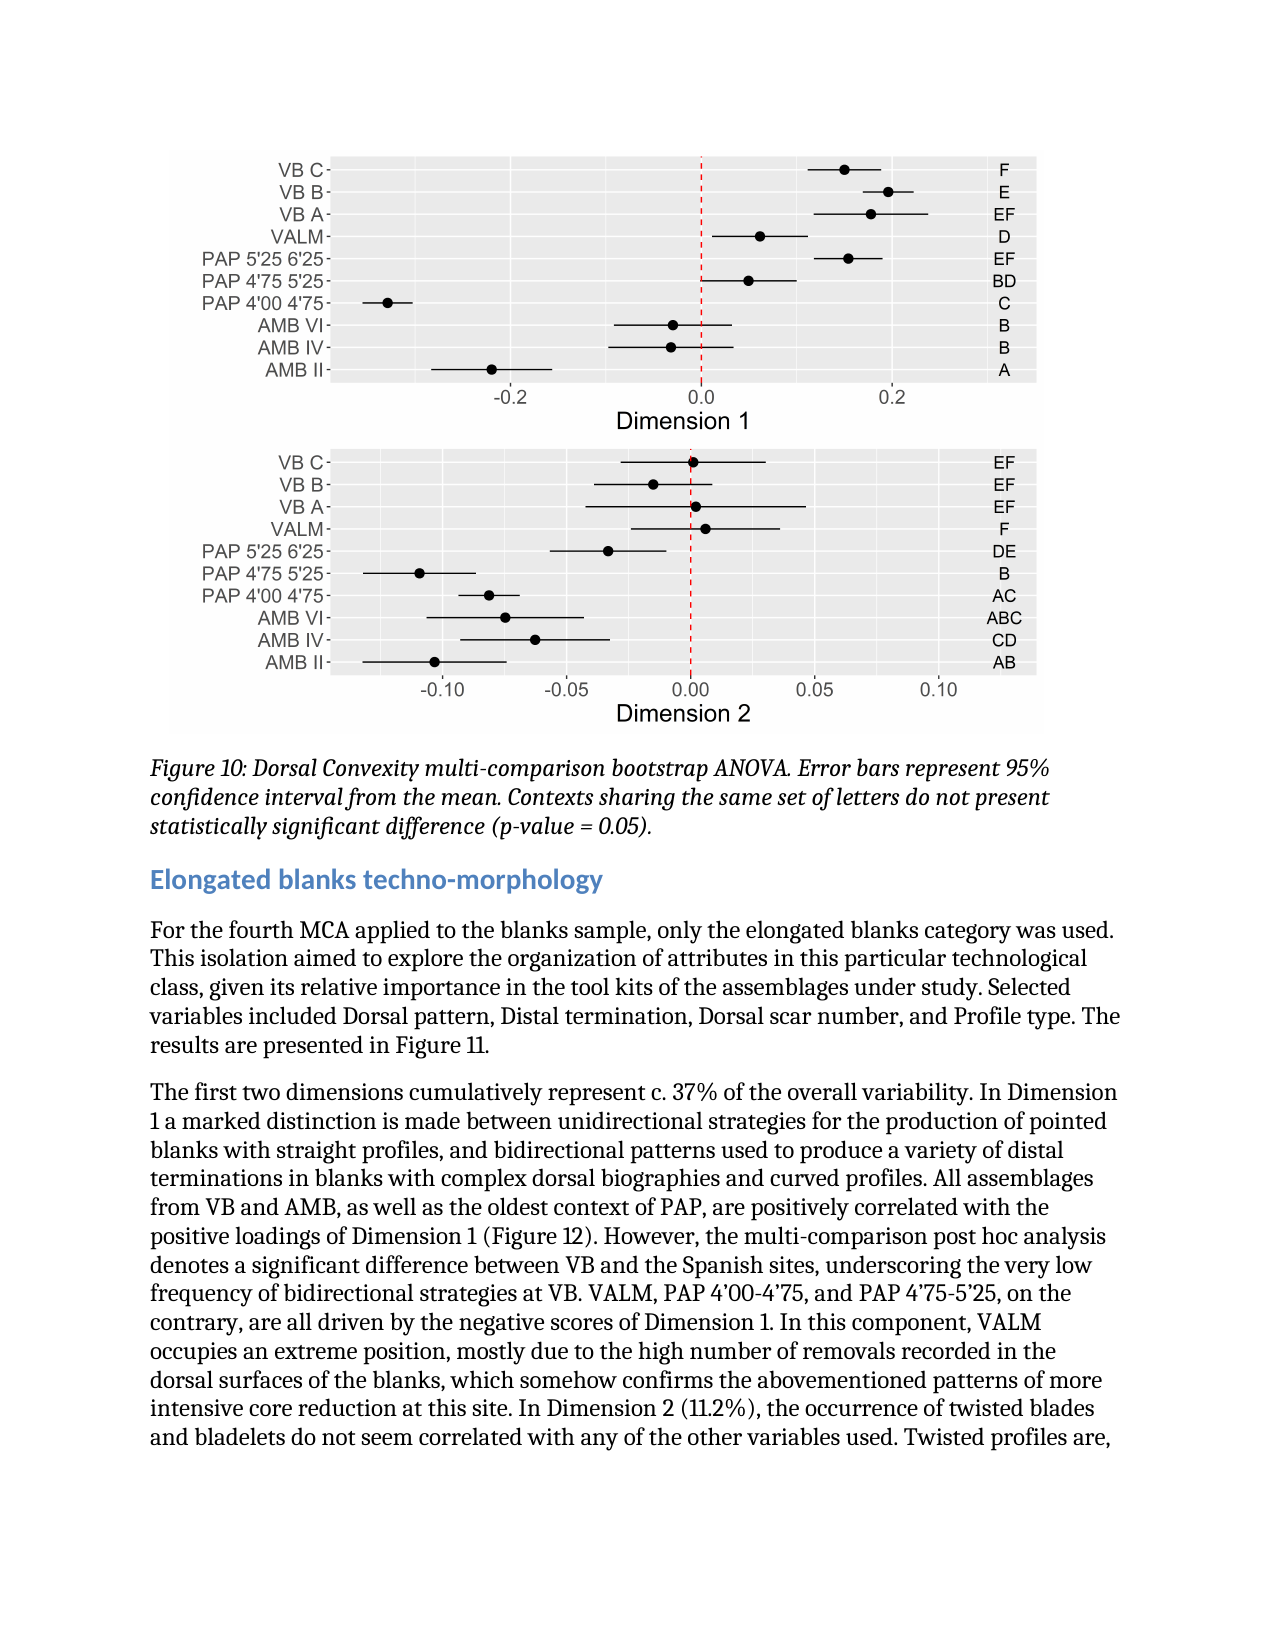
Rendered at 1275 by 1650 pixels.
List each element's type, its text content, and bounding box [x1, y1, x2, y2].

text For the fourth MCA applied to the blanks sample, only the elongated blanks category was used. This isolation aimed to explore the organization of attributes in this particular technological class, given its relative importance in the tool kits of the assemblages under study. Selected variables included Dorsal pattern, Distal termination, Dorsal scar number, and Profile type. The results are presented in Figure 11. [150, 916, 1125, 1059]
text Figure 10: Dorsal Convexity multi-comparison bootstrap ANOVA. Error bars represent 95% confidence interval from the mean. Contexts sharing the same set of letters do not present statistically significant difference (p-value = 0.05). [150, 754, 1125, 840]
picture [168, 150, 1044, 734]
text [150, 1078, 1125, 1452]
subtitle Elongated blanks techno-morphology [150, 861, 1125, 897]
